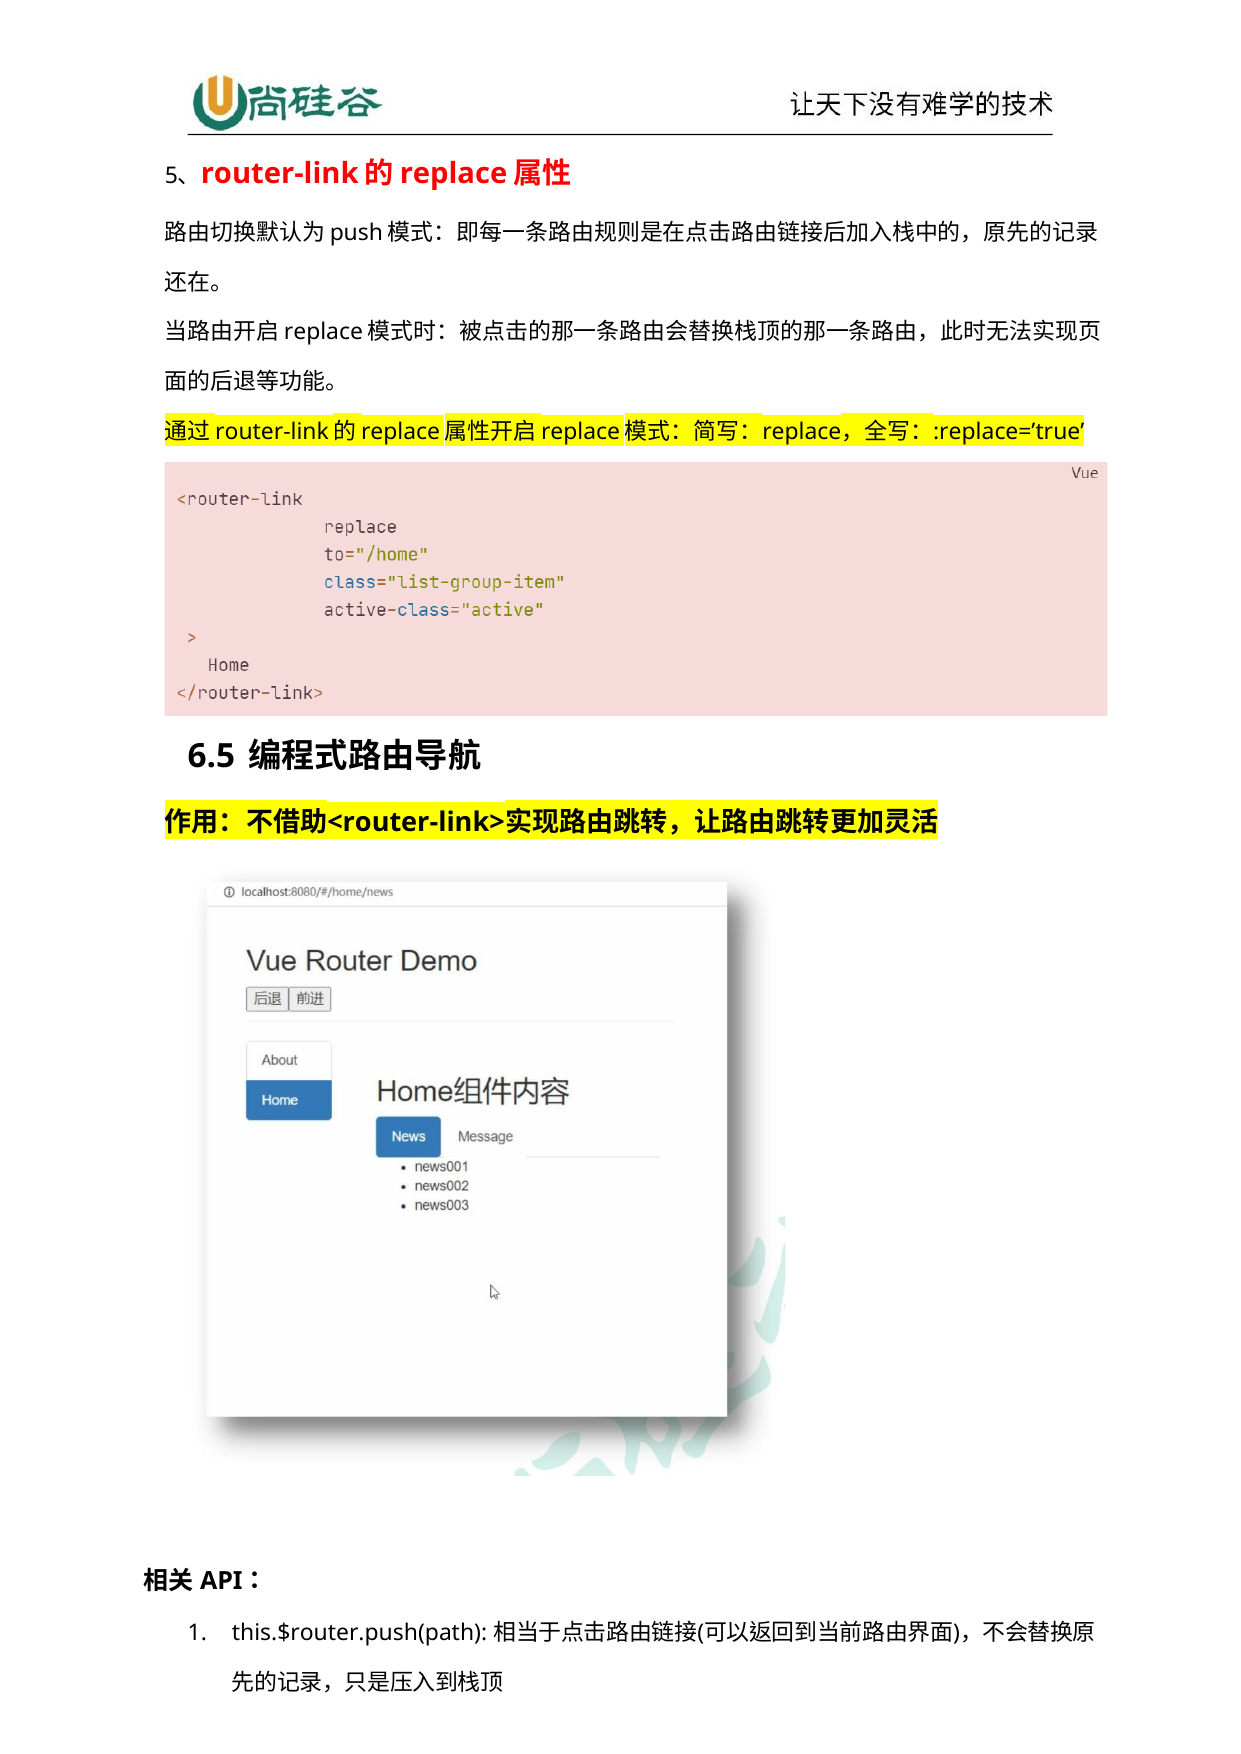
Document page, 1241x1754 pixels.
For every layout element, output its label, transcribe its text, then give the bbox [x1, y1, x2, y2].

picture [164, 462, 1108, 716]
text 通过router-link的replace属性开启replace模式：简写：replace，全写：:replace=’true’ [933, 413, 1107, 446]
text 作用：不借助<router-link>实现路由跳转，让路由跳转更加灵活 [164, 799, 1107, 839]
picture [179, 854, 786, 1476]
picture [190, 73, 1056, 132]
text 路由切换默认为push模式：即每一条路由规则是在点击路由链接后加入栈中的，原先的记录还在。 [164, 213, 1107, 297]
subtitle 编程式路由导航 [187, 731, 1107, 777]
list this.$router.push(path): 相当于点击路由链接(可以返回到当前路由界面)，不会替换原先的记录，只是压入到栈顶 [187, 1614, 1107, 1697]
text 当路由开启replace模式时：被点击的那一条路由会替换栈顶的那一条路由，此时无法实现页面的后退等功能。 [164, 313, 1107, 396]
subtitle 相关 API： [143, 1563, 1107, 1597]
text 5、router-link的replace属性 [164, 150, 1107, 192]
